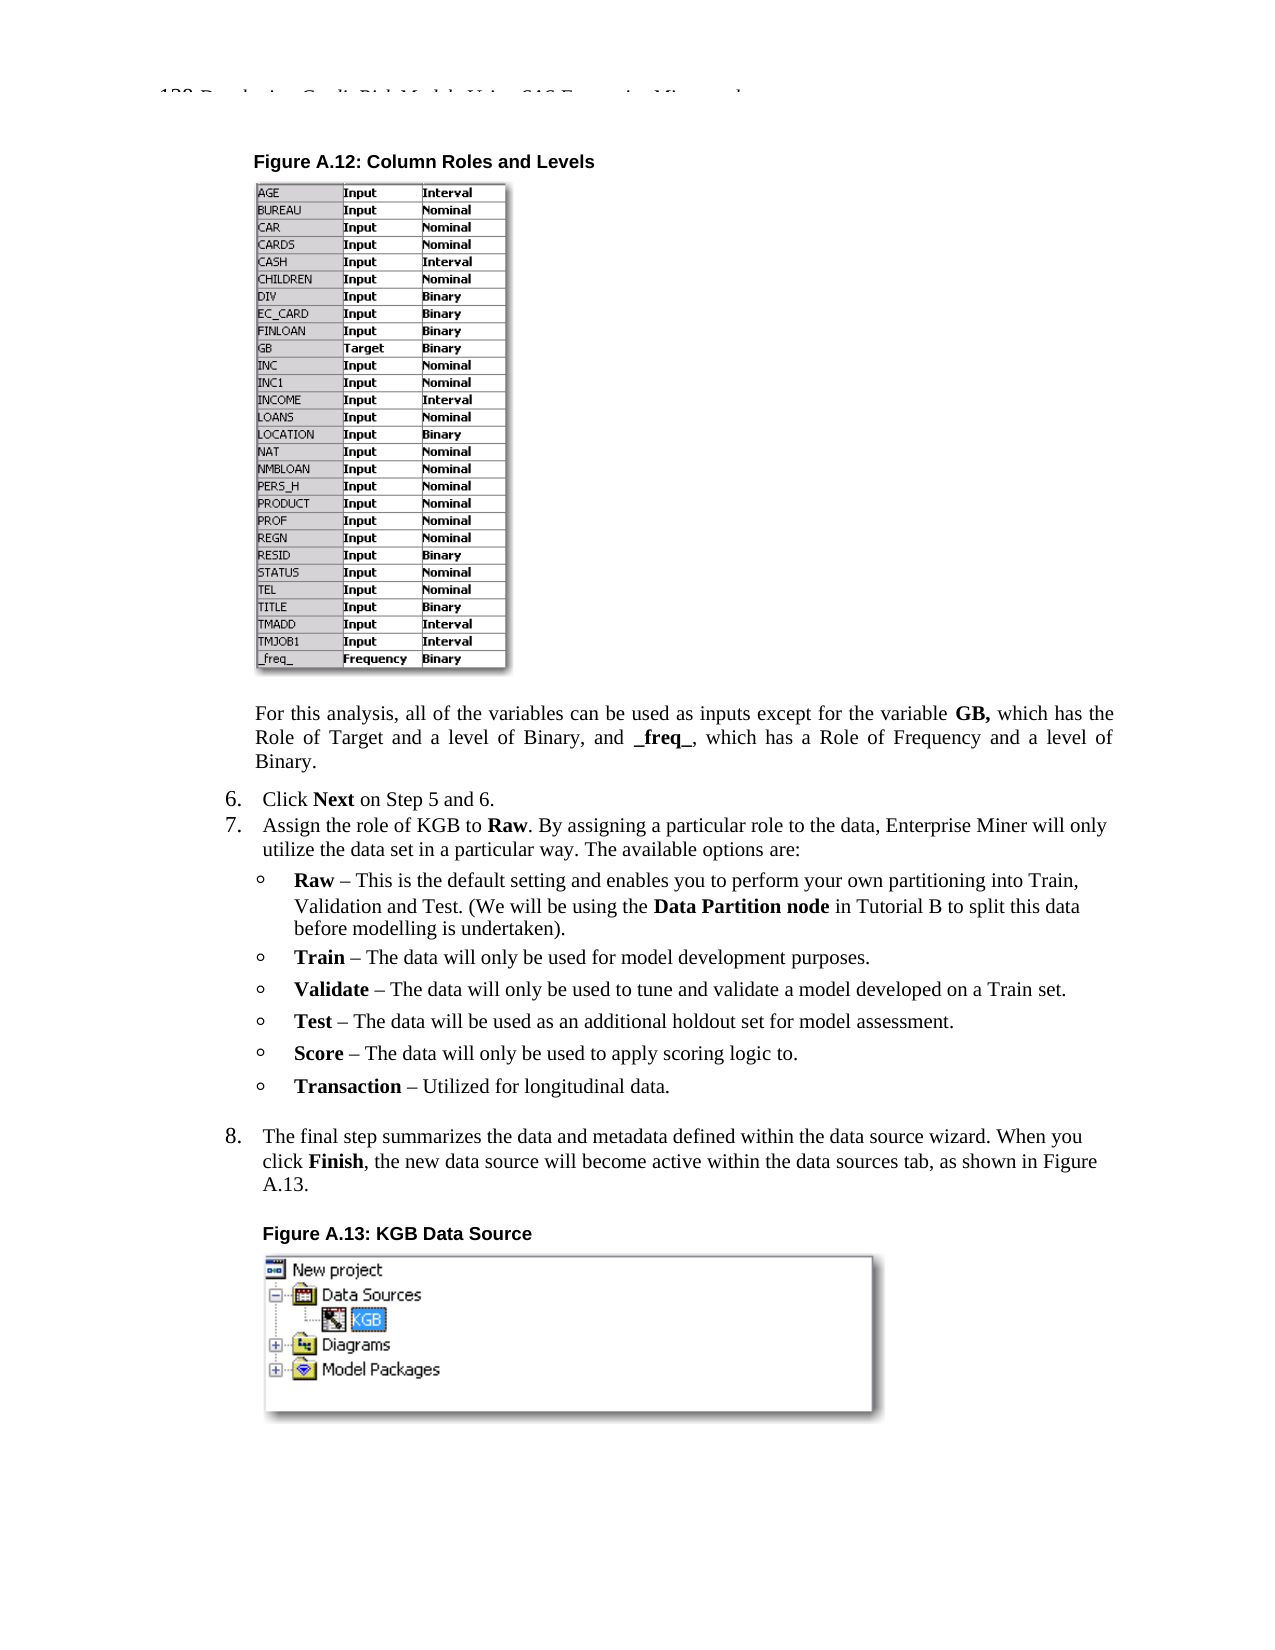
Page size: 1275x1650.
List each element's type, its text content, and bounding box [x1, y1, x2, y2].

text Figure A.13: KGB Data Source [262, 1223, 1223, 1245]
list Test – The data will be used as an additional holdout set for model assessment. [255, 1006, 1223, 1037]
text Figure A.12: Column Roles and Levels [253, 151, 1223, 172]
picture [253, 181, 514, 677]
picture [263, 1253, 885, 1424]
list Assign the role of KGB to Raw. By assigning a particular role to the data, Enterprise Miner will only utilize the data set in a particular way. The available options are: [225, 812, 1108, 861]
list Raw – This is the default setting and enables you to perform your own partitioning into Train, Validation and Test. (We will be using the Data Partition node in Tutorial B to split this data before modelling is undertaken). [255, 863, 1080, 940]
list The final step summarizes the data and metadata defined within the data source wizard. When you click Finish, the new data source will become active within the data sources tab, as shown in Figure A.13. [225, 1123, 1097, 1196]
list Click Next on Step 5 and 6. [225, 785, 1223, 812]
list Transaction – Utilized for longitudinal data. [255, 1069, 1223, 1103]
list Train – The data will only be used for model development purposes. [255, 940, 1223, 974]
text For this analysis, all of the variables can be used as inputs except for the variable GB, which has the Role of Target and a level of Binary, and _freq_, which has a Role of Frequency and a level of Binary. [255, 701, 1114, 773]
list Validate – The data will only be used to tune and validate a model developed on a Train set. [255, 974, 1223, 1006]
list Score – The data will only be used to apply scoring logic to. [255, 1037, 1223, 1069]
